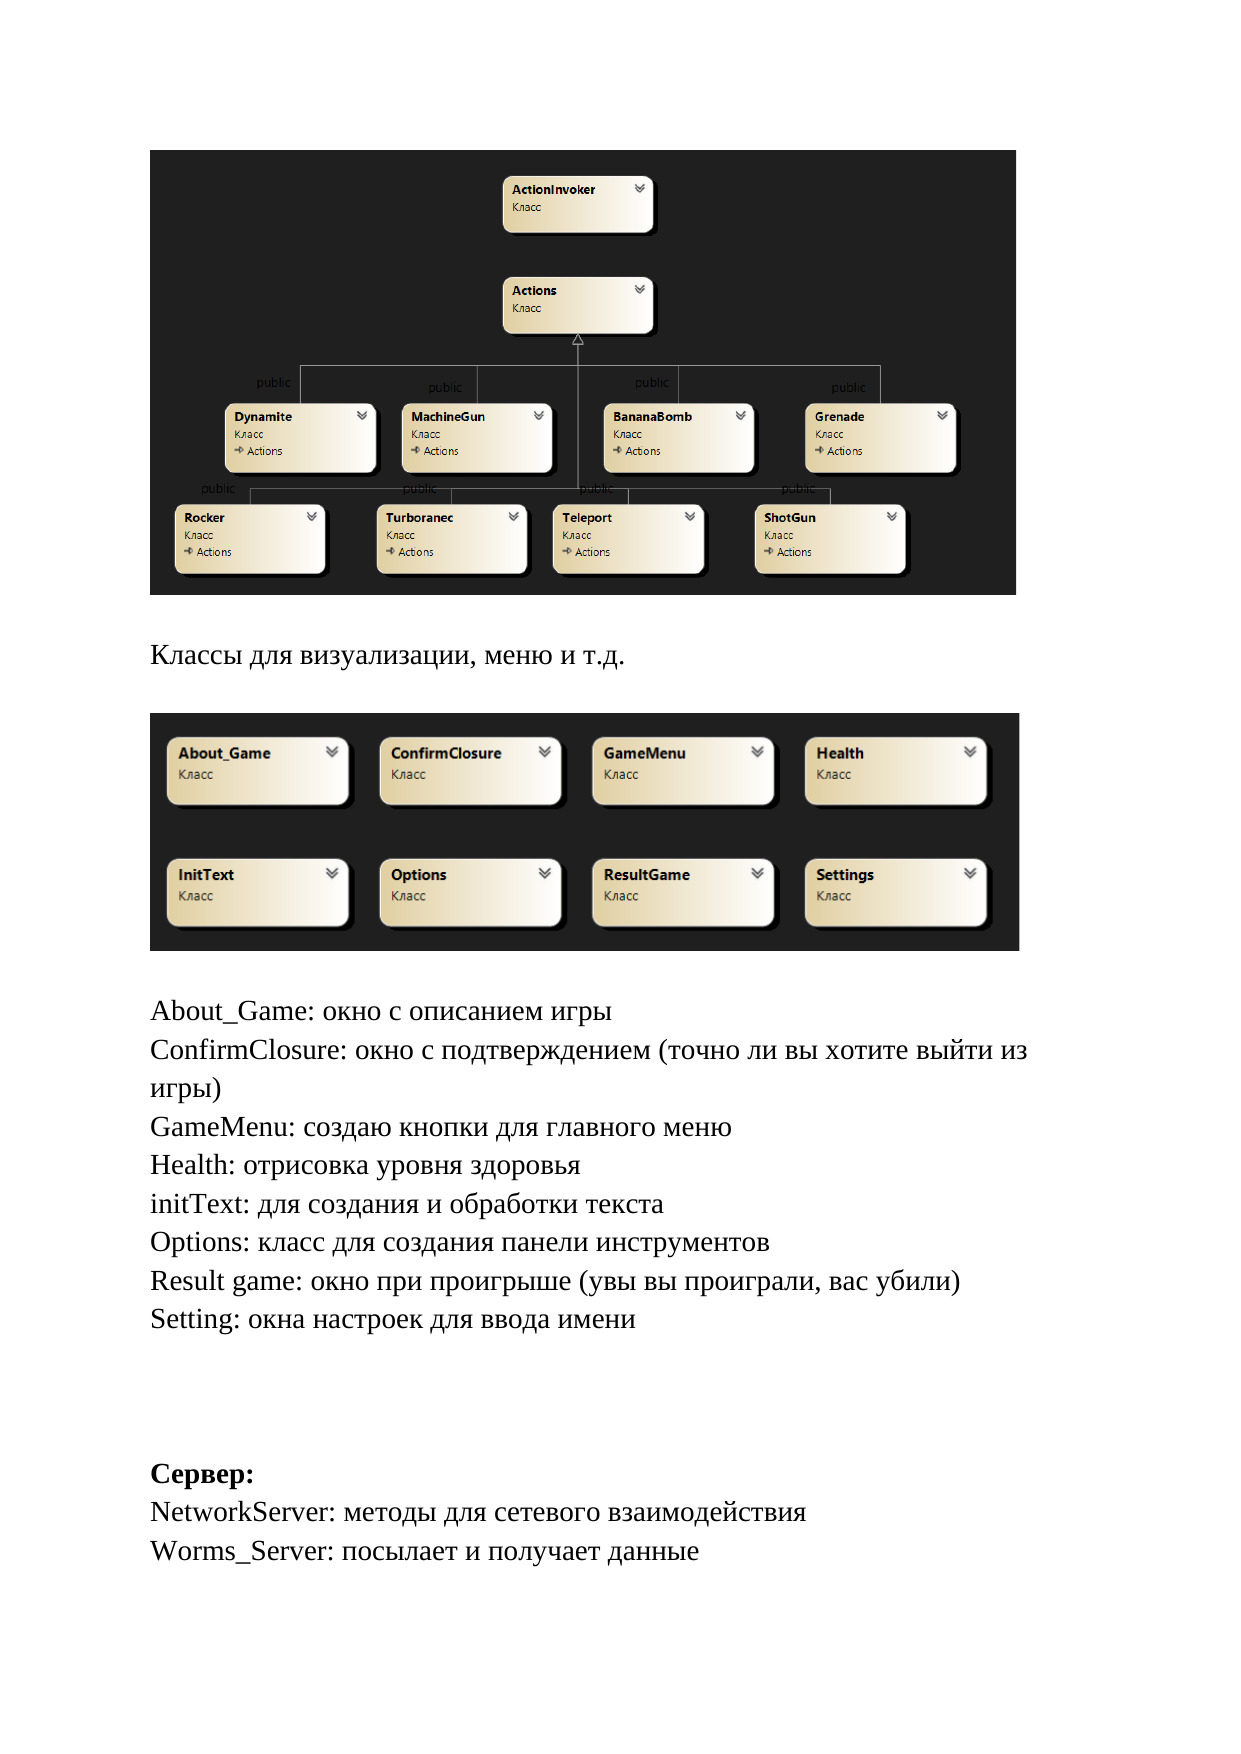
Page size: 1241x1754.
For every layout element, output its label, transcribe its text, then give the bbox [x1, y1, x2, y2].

text initText: для создания и обработки текста [150, 1186, 1090, 1219]
picture [150, 713, 1020, 951]
text Worms_Server: посылает и получает данные [150, 1533, 1090, 1566]
text About_Game: окно с описанием игры [150, 993, 1090, 1027]
text GameMenu: создаю кнопки для главного меню [150, 1109, 1090, 1142]
text Options: класс для создания панели инструментов [150, 1224, 1090, 1258]
text Setting: окна настроек для ввода имени [150, 1302, 1090, 1335]
text Классы для визуализации, меню и т.д. [150, 637, 1090, 670]
text Сервер: [150, 1456, 1090, 1489]
text Result game: окно при проигрыше (увы вы проиграли, вас убили) [150, 1263, 1090, 1297]
text NetworkServer: методы для сетевого взаимодействия [150, 1494, 1090, 1528]
picture [150, 150, 1017, 595]
text Health: отрисовка уровня здоровья [150, 1147, 1090, 1181]
text ConfirmClosure: окно с подтверждением (точно ли вы хотите выйти из игры) [150, 1032, 1090, 1104]
